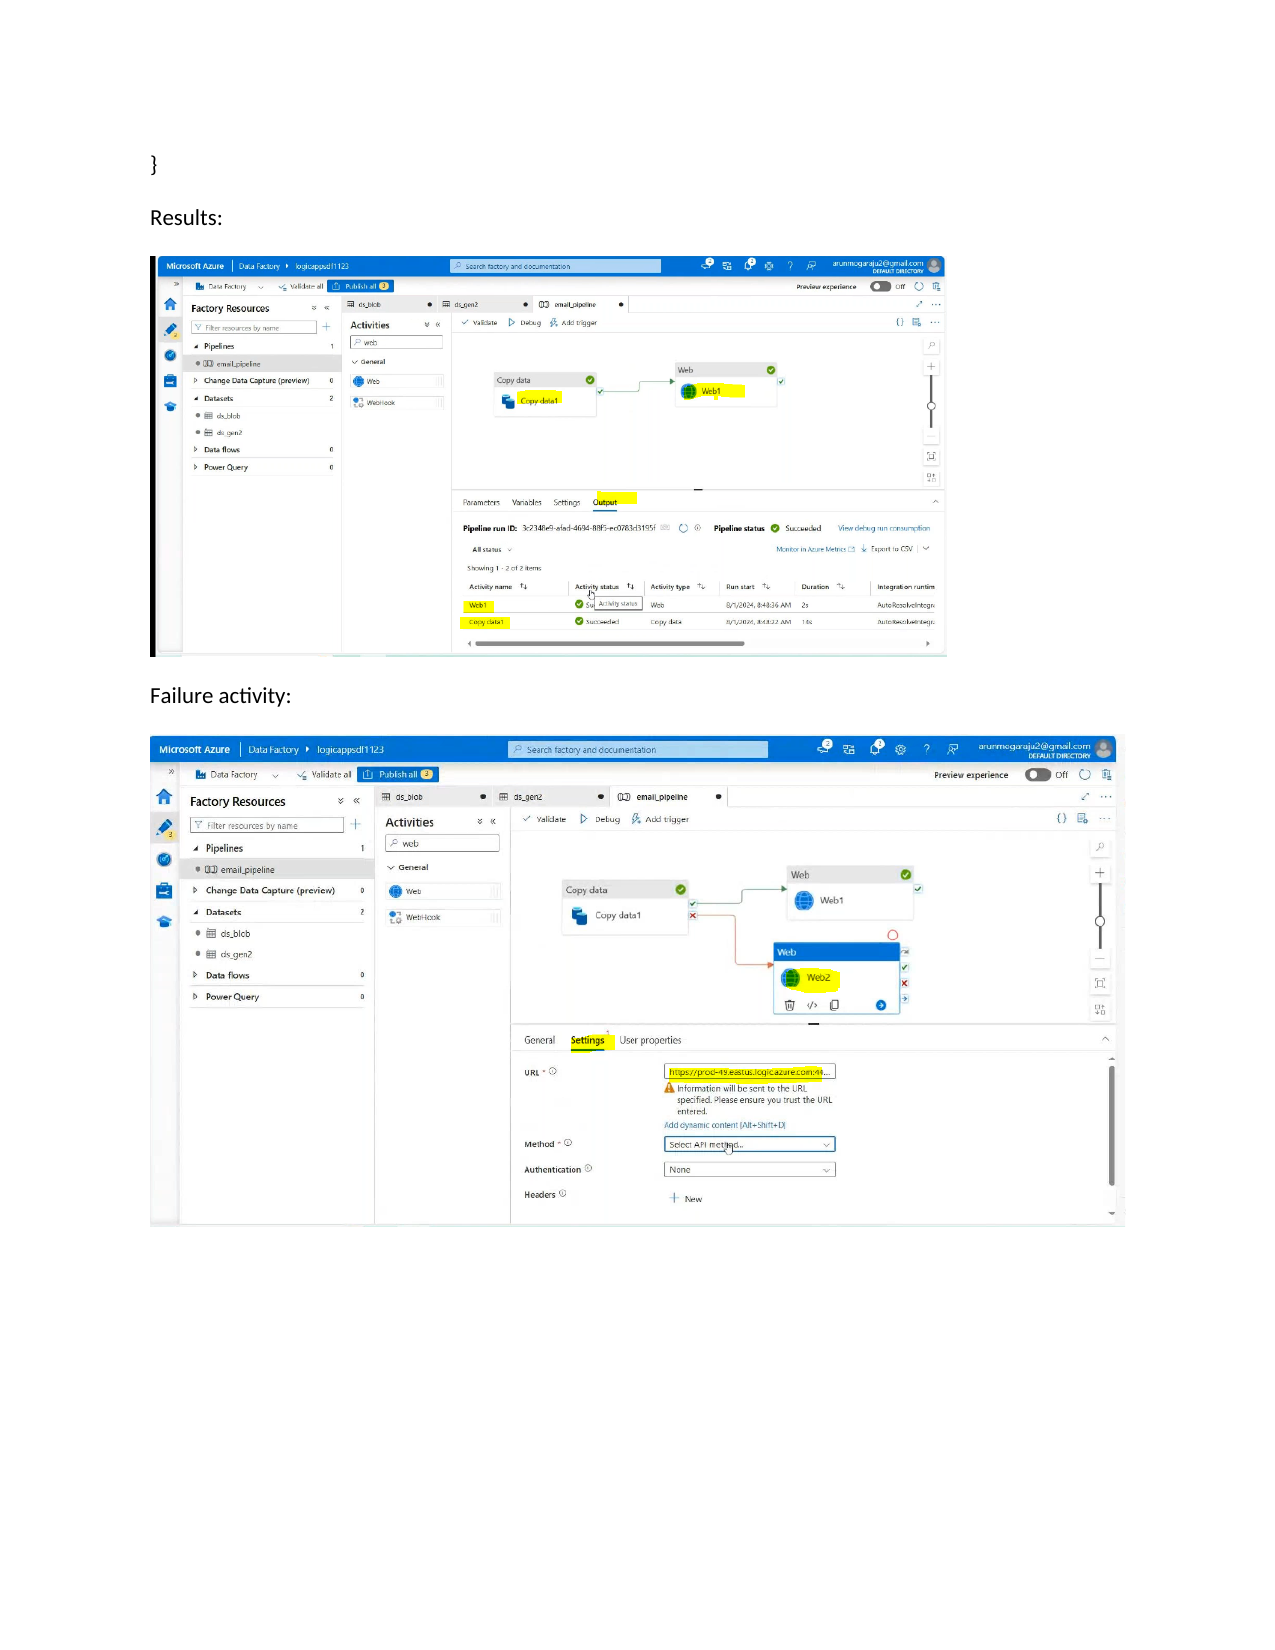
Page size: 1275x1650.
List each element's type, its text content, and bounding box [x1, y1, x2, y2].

text } [150, 150, 1125, 178]
text Failure activity: [150, 682, 1125, 710]
picture [150, 256, 947, 657]
text Results: [150, 203, 1125, 231]
picture [150, 734, 1125, 1227]
